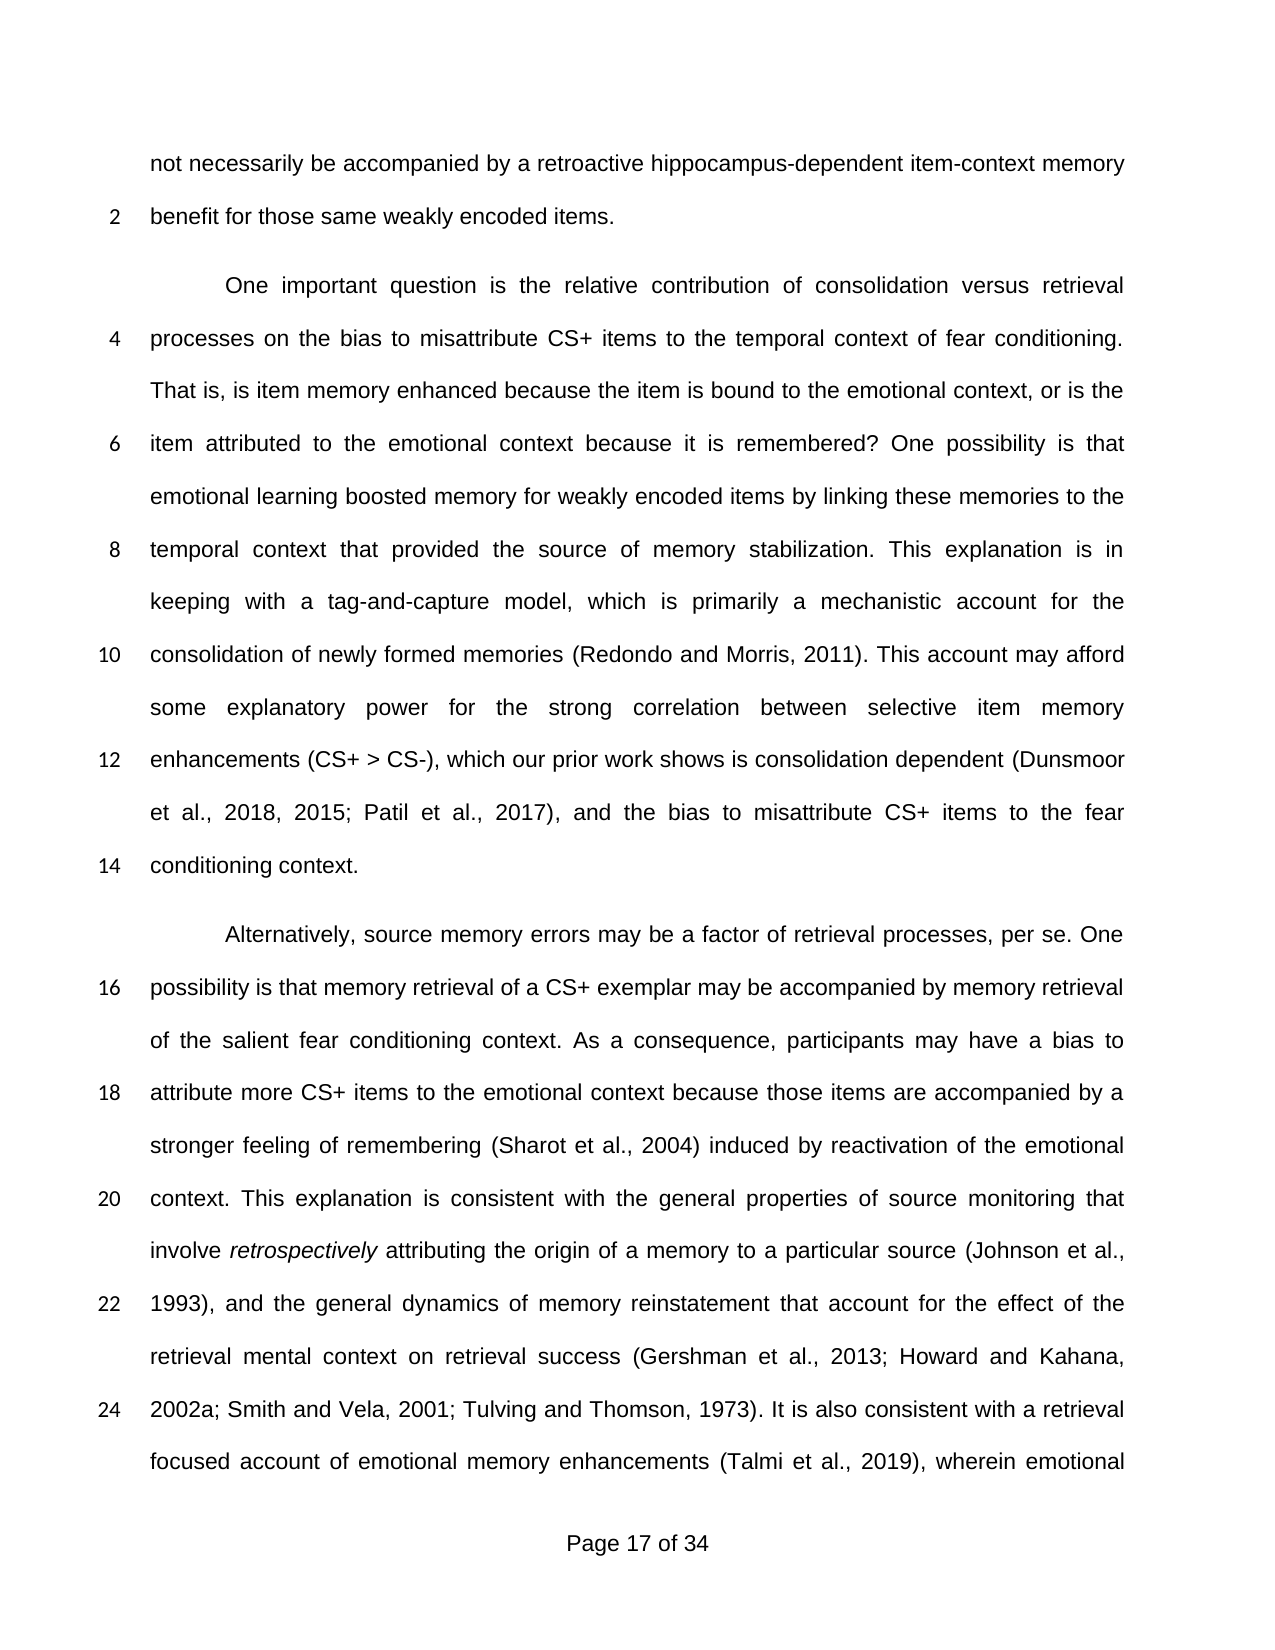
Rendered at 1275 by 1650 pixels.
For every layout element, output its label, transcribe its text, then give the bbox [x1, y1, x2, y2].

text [150, 921, 1125, 1475]
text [150, 150, 1125, 229]
text One important question is the relative contribution of consolidation versus retrieval processes on the bias to misattribute CS+ items to the temporal context of fear conditioning. That is, is item memory enhanced because the item is bound to the emotional context, or is the item attributed to the emotional context because it is remembered? One possibility is that emotional learning boosted memory for weakly encoded items by linking these memories to the temporal context that provided the source of memory stabilization. This explanation is in keeping with a tag-and-capture model, which is primarily a mechanistic account for the consolidation of newly formed memories (Redondo and Morris, 2011). This account may afford some explanatory power for the strong correlation between selective item memory enhancements (CS+ > CS-), which our prior work shows is consolidation dependent (Dunsmoor et al., 2018, 2015; Patil et al., 2017), and the bias to misattribute CS+ items to the fear conditioning context. [150, 272, 1125, 878]
